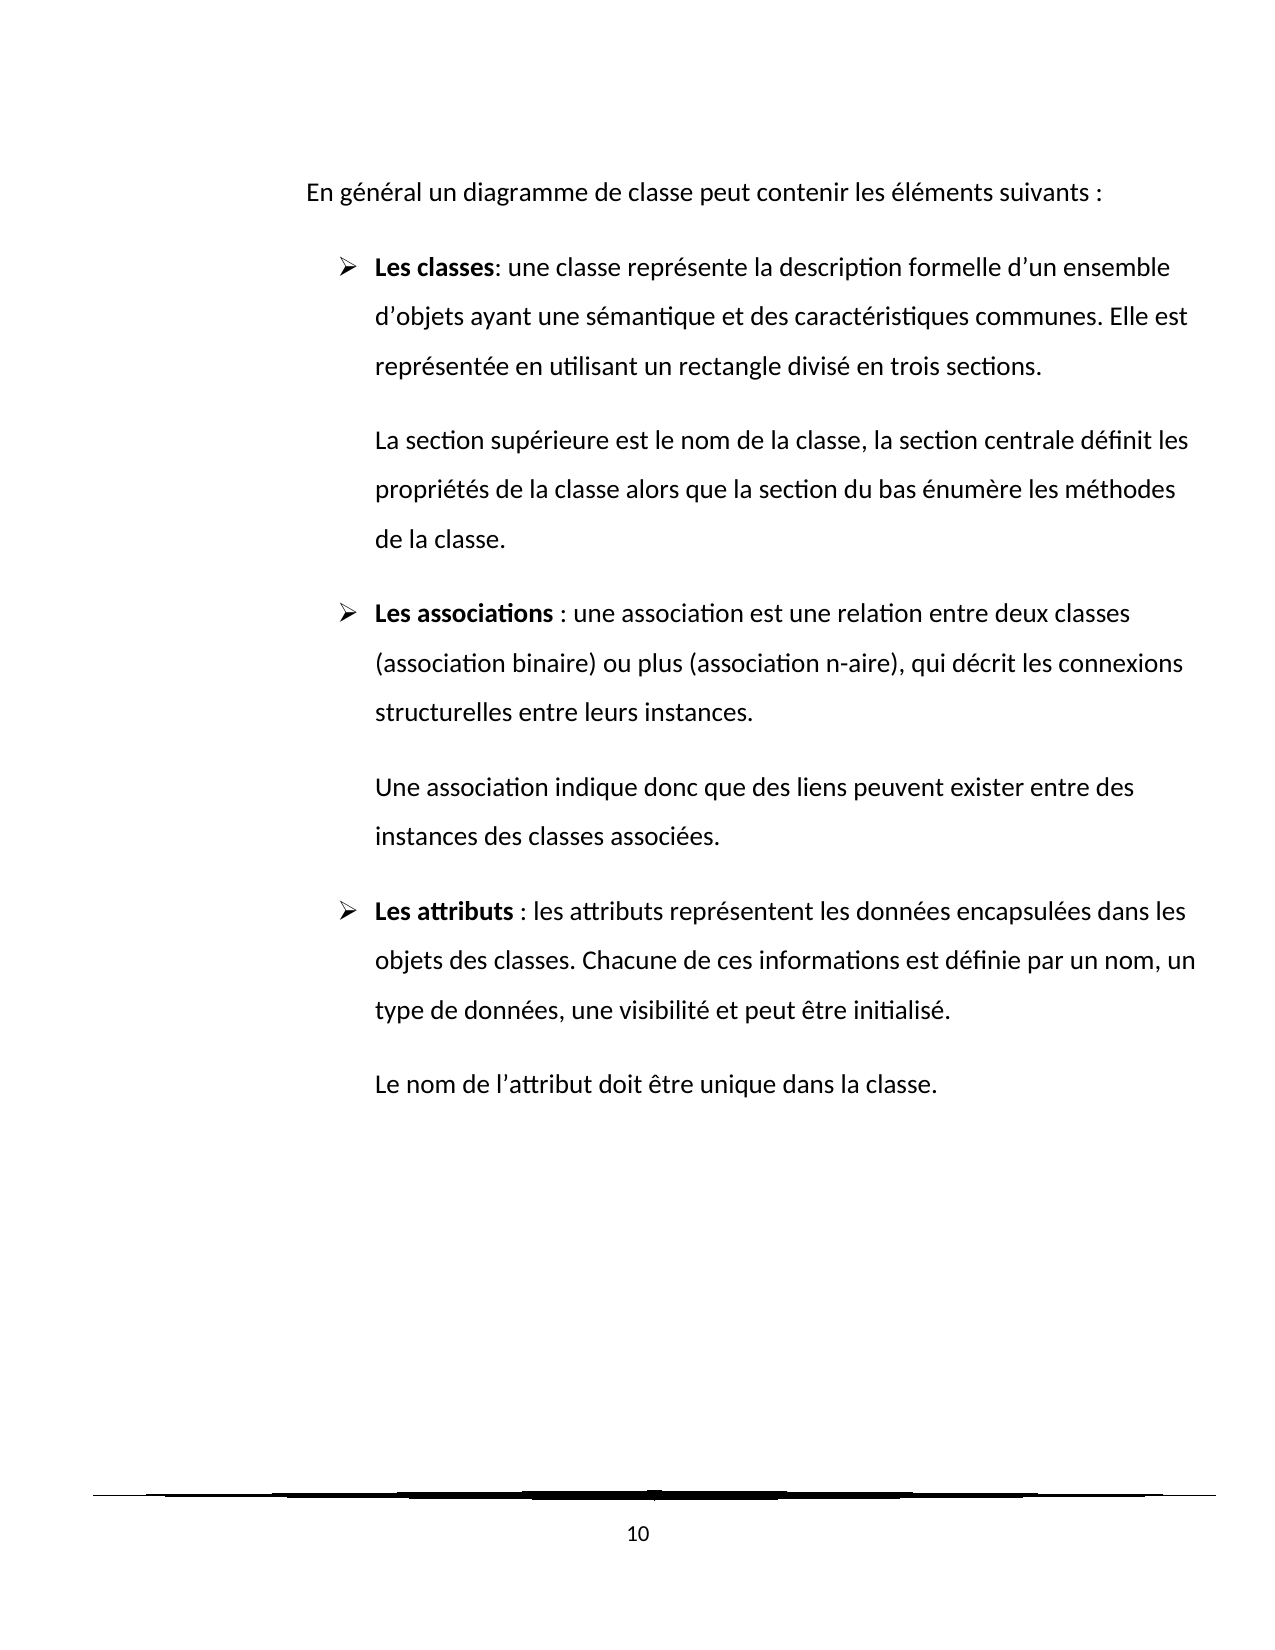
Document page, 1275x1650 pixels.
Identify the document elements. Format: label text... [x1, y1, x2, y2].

subtitle Une association indique donc que des liens peuvent exister entre des instances des classes associées. [375, 770, 1200, 853]
subtitle Les associations : une association est une relation entre deux classes (association binaire) ou plus (association n-aire), qui décrit les connexions structurelles entre leurs instances. [337, 597, 1200, 729]
subtitle Les classes: une classe représente la description formelle d’un ensemble d’objets ayant une sémantique et des caractéristiques communes. Elle est représentée en utilisant un rectangle divisé en trois sections. [337, 250, 1200, 382]
subtitle En général un diagramme de classe peut contenir les éléments suivants : [225, 175, 1200, 208]
subtitle Les attributs : les attributs représentent les données encapsulées dans les objets des classes. Chacune de ces informations est définie par un nom, un type de données, une visibilité et peut être initialisé. [337, 894, 1200, 1026]
subtitle La section supérieure est le nom de la classe, la section centrale définit les propriétés de la classe alors que la section du bas énumère les méthodes de la classe. [375, 423, 1200, 555]
subtitle Le nom de l’attribut doit être unique dans la classe. [375, 1067, 1200, 1101]
